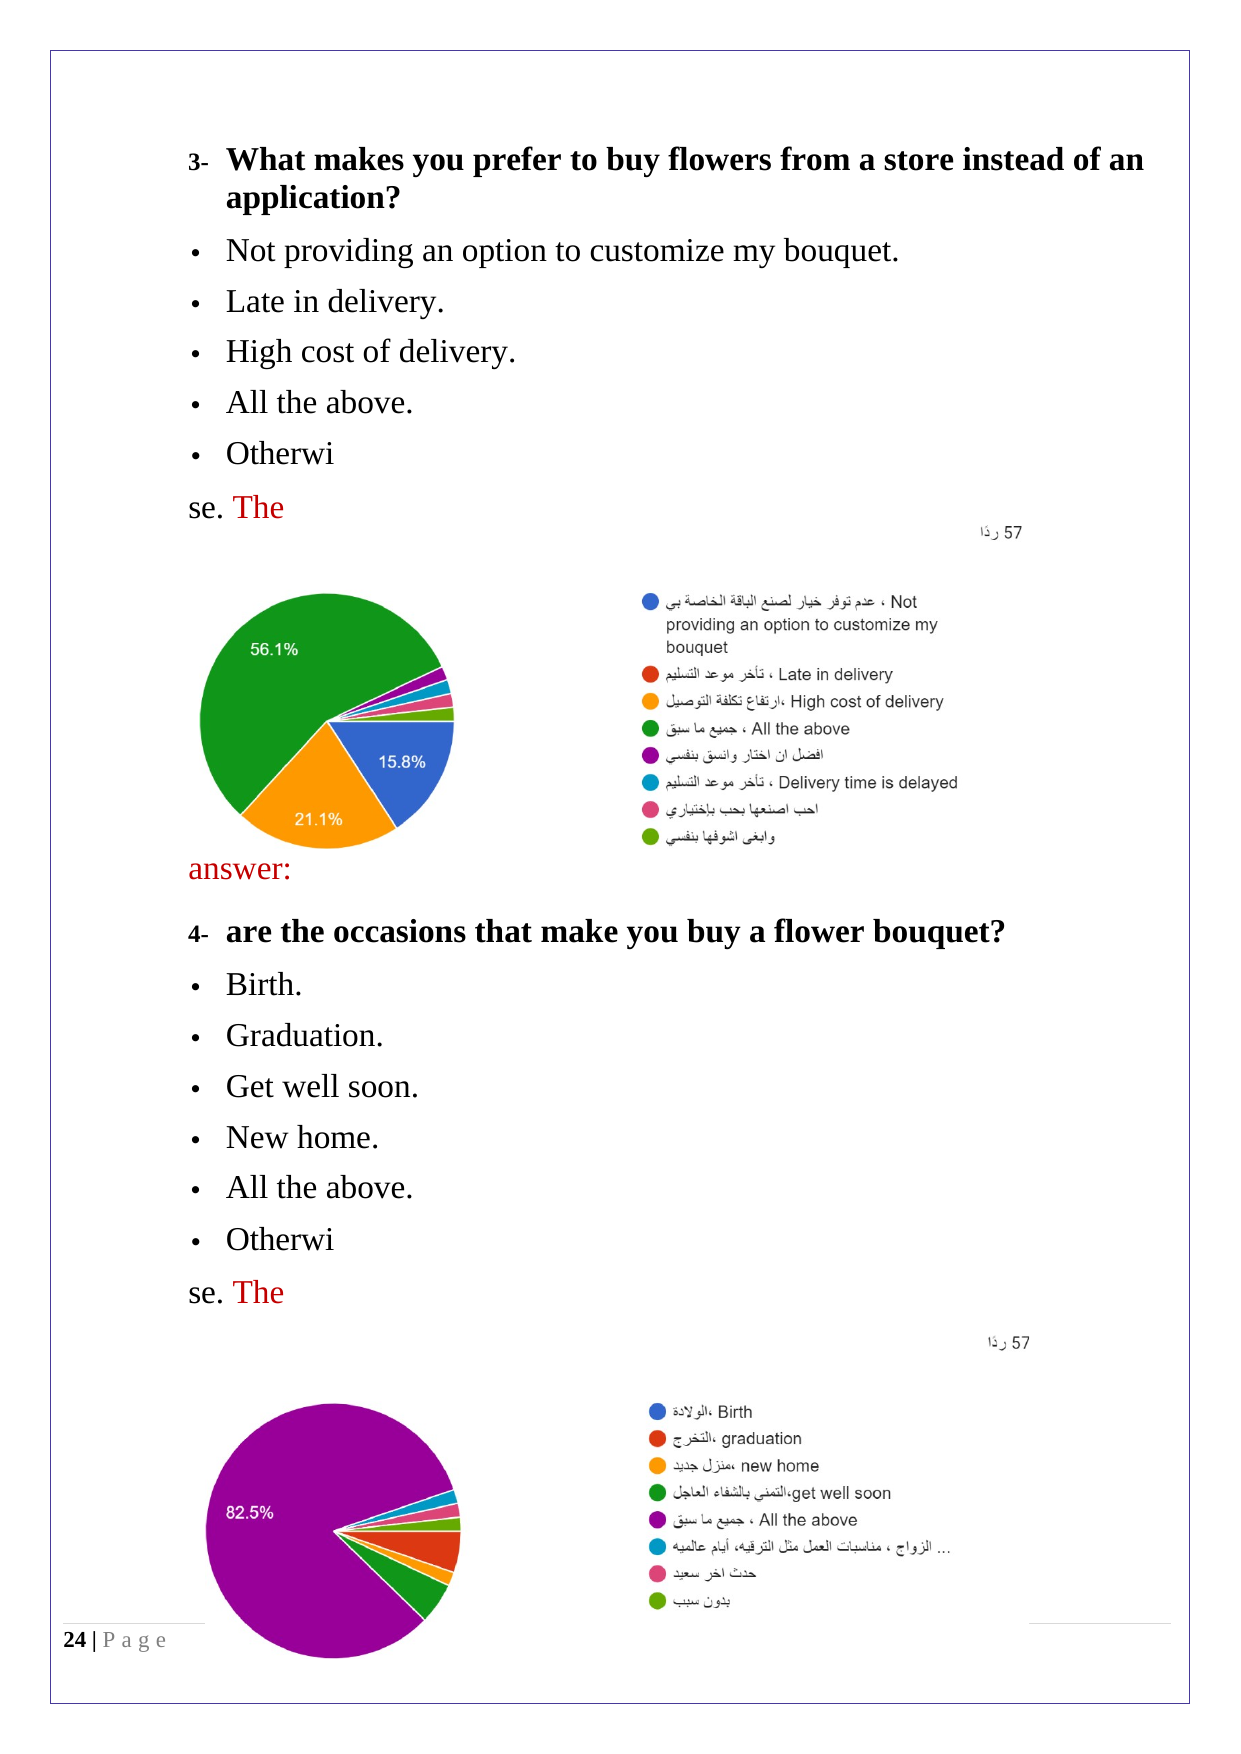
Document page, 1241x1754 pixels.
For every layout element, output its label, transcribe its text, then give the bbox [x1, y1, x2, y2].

picture [199, 525, 1022, 849]
subtitle What makes you prefer to buy flowers from a store instead of an application? [188, 139, 1171, 216]
list All the above. [188, 383, 1171, 421]
list Otherwise. The answer: [188, 433, 334, 887]
subtitle are the occasions that make you buy a flower bouquet? [188, 911, 1171, 950]
list Late in delivery. [188, 281, 1171, 319]
list High cost of delivery. [188, 332, 1171, 370]
list Birth. [188, 964, 1171, 1003]
picture [205, 1335, 1030, 1659]
list Get well soon. [188, 1066, 1171, 1104]
list Not providing an option to customize my bouquet. [188, 230, 1171, 268]
list All the above. [188, 1168, 1171, 1206]
list Otherwise. The answer: [188, 1219, 334, 1310]
list New home. [188, 1117, 1171, 1156]
list Graduation. [188, 1015, 1171, 1054]
